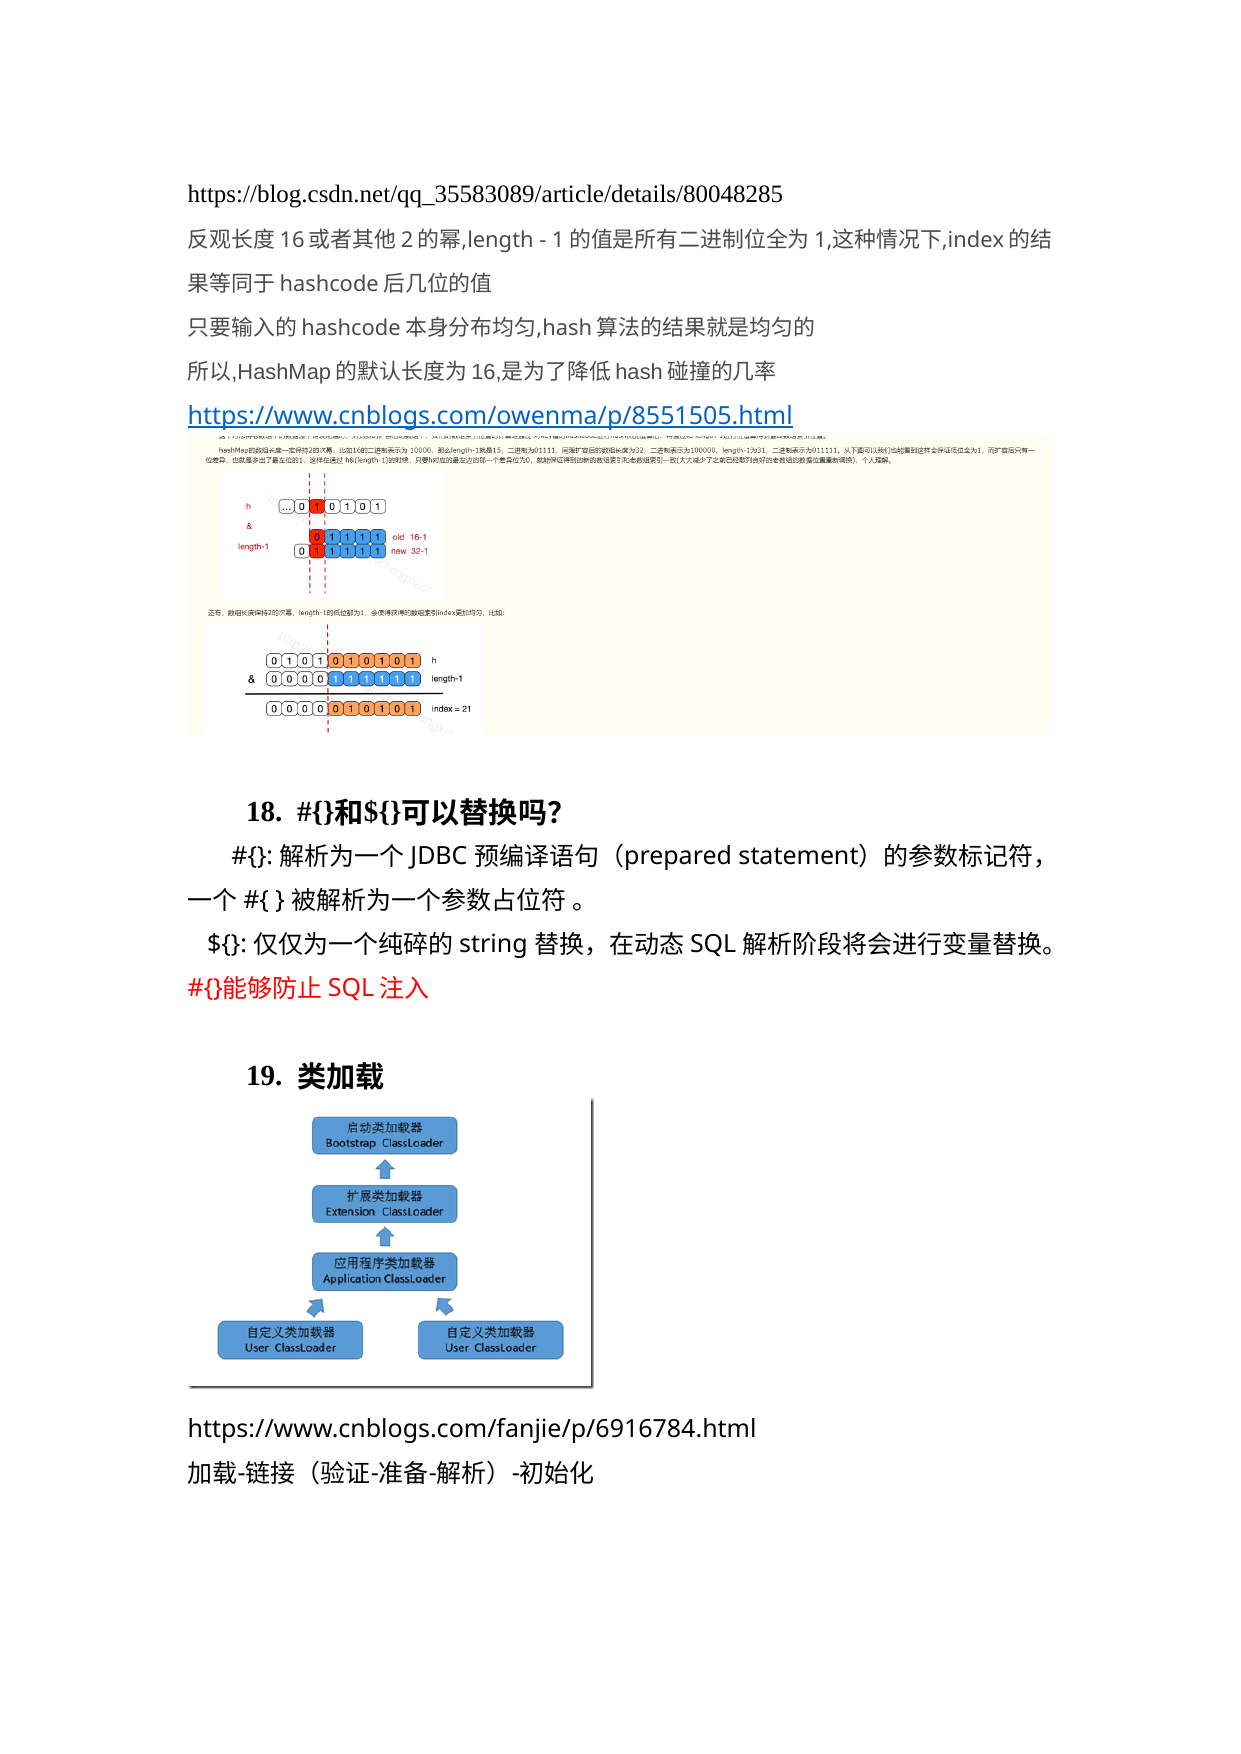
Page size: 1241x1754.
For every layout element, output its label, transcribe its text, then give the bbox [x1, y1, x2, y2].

text https://www.cnblogs.com/owenma/p/8551505.html [187, 392, 1053, 436]
text https://www.cnblogs.com/fanjie/p/6916784.html [187, 1406, 1053, 1450]
text ${}: 仅仅为一个纯碎的 string 替换，在动态 SQL 解析阶段将会进行变量替换。 [187, 921, 1053, 965]
text https://blog.csdn.net/qq_35583089/article/details/80048285 [187, 172, 1053, 216]
text 类加载 [187, 1053, 1053, 1097]
text #{}和${}可以替换吗？ [187, 789, 1053, 833]
text 加载-链接（验证-准备-解析）-初始化 [187, 1450, 1053, 1494]
text #{}能够防止SQL注入 [187, 965, 1053, 1009]
text #{}: 解析为一个 JDBC 预编译语句（prepared statement）的参数标记符，一个 #{ } 被解析为一个参数占位符 。 [187, 833, 1053, 921]
picture [187, 1097, 594, 1389]
text 反观长度16或者其他2的幂,length - 1的值是所有二进制位全为1,这种情况下,index的结果等同于hashcode后几位的值 只要输入的hashcode本身分布均匀,hash算法的结果就是均匀的 所以,HashMap的默认长度为16,是为了降低hash碰撞的几率 [187, 216, 1053, 392]
picture [187, 436, 1053, 734]
